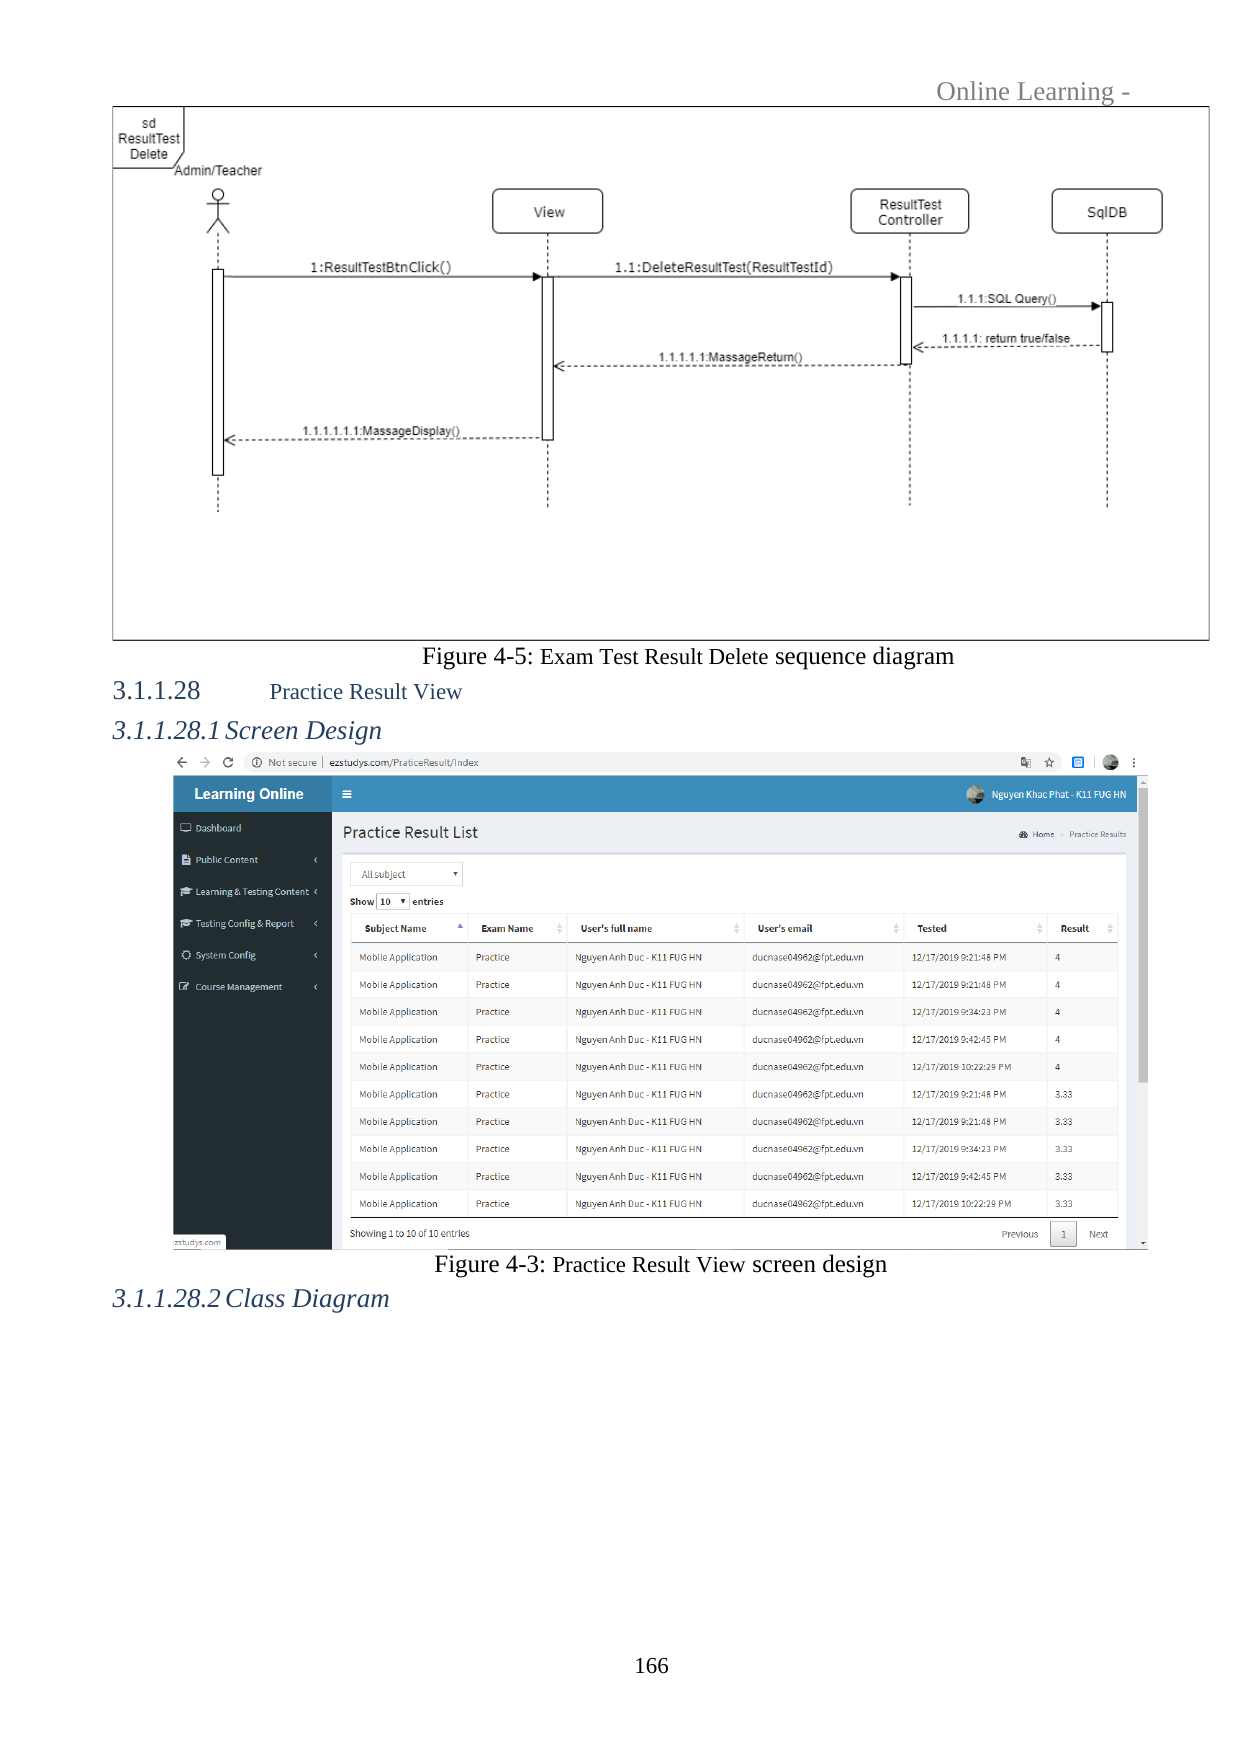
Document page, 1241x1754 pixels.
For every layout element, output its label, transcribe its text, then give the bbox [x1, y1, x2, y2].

picture [112, 106, 1210, 642]
subtitle Practice Result View [112, 674, 1209, 705]
text Figure 4-3: Practice Result View screen design [112, 1249, 1209, 1278]
text Figure 4-5: Exam Test Result Delete sequence diagram [422, 642, 1209, 670]
picture [173, 749, 1149, 1250]
subtitle Class Diagram [112, 1282, 1209, 1313]
subtitle Screen Design [112, 714, 1209, 745]
